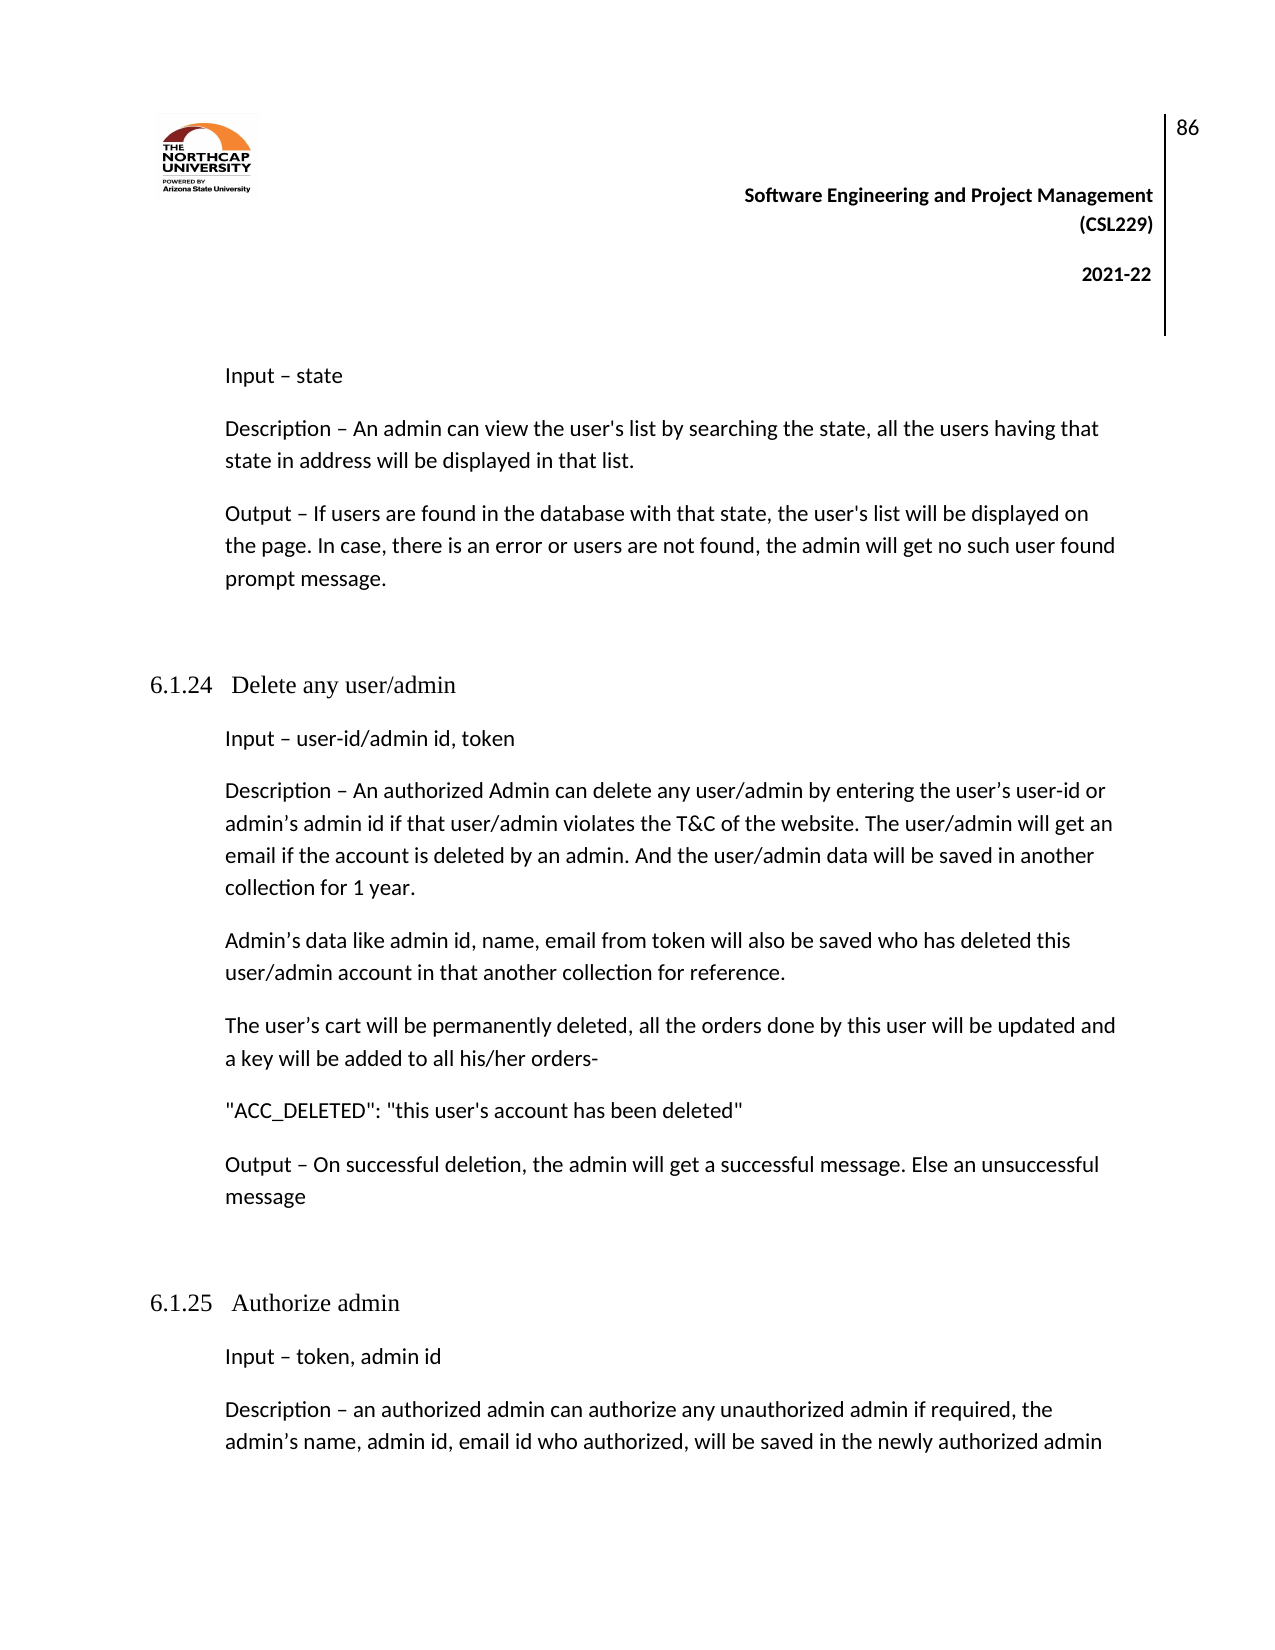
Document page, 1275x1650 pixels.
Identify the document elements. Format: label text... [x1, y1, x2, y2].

text "ACC_DELETED": "this user's account has been deleted" [225, 1097, 1125, 1125]
text Output – On successful deletion, the admin will get a successful message. Else an unsuccessful message [225, 1150, 1125, 1210]
text Description – An authorized Admin can delete any user/admin by entering the user’s user-id or admin’s admin id if that user/admin violates the T&C of the website. The user/admin will get an email if the account is deleted by an admin. And the user/admin data will be saved in another collection for 1 year. [225, 777, 1125, 901]
text 6.1.24 Delete any user/admin [150, 670, 1125, 698]
text 6.1.25 Authorize admin [150, 1288, 1125, 1317]
picture [155, 113, 260, 202]
text Input – state [225, 361, 1125, 389]
text The user’s cart will be permanently deleted, all the orders done by this user will be updated and a key will be added to all his/her orders- [225, 1011, 1125, 1072]
text Input – user-id/admin id, token [225, 724, 1125, 752]
text Admin’s data like admin id, name, email from token will also be saved who has deleted this user/admin account in that another collection for reference. [225, 926, 1125, 986]
text Input – token, admin id [225, 1342, 1125, 1370]
text Description – An admin can view the user's list by searching the state, all the users having that state in address will be displayed in that list. [225, 414, 1125, 474]
text Output – If users are found in the database with that state, the user's list will be displayed on the page. In case, there is an error or users are not found, the admin will get no such user found prompt message. [225, 499, 1125, 592]
